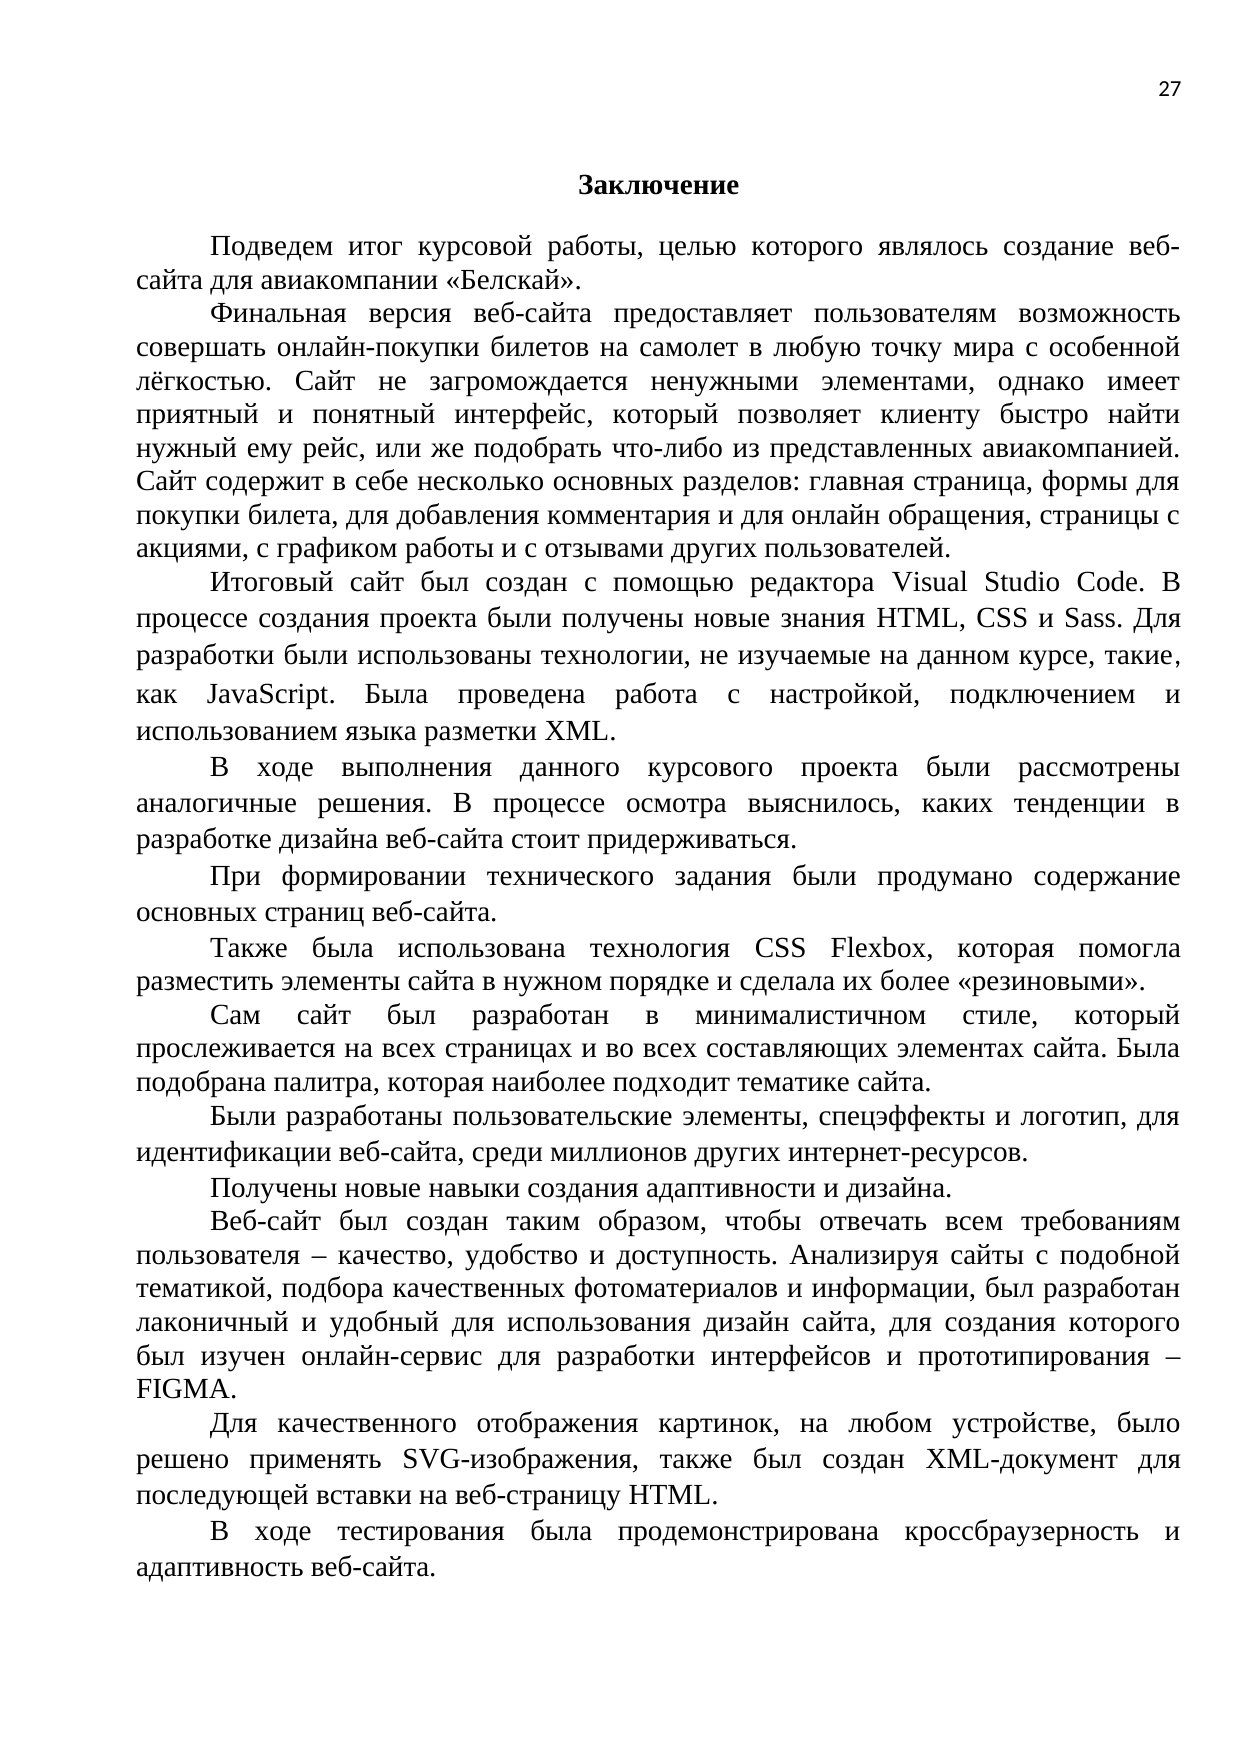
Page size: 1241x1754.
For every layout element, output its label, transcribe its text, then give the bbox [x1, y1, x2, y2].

text Для качественного отображения картинок, на любом устройстве, было решено применять SVG-изображения, также был создан XML-документ для последующей вставки на веб-страницу HTML. [136, 1405, 1181, 1511]
text В ходе выполнения данного курсового проекта были рассмотрены аналогичные решения. В процессе осмотра выяснилось, каких тенденции в разработке дизайна веб-сайта стоит придерживаться. [136, 749, 1181, 855]
text В ходе тестирования была продемонстрирована кроссбраузерность и адаптивность веб-сайта. [136, 1513, 1181, 1583]
text При формировании технического задания были продумано содержание основных страниц веб-сайта. [136, 858, 1181, 927]
text Сам сайт был разработан в минималистичном стиле, который прослеживается на всех страницах и во всех составляющих элементах сайта. Была подобрана палитра, которая наиболее подходит тематике сайта. [136, 997, 1181, 1098]
text Были разработаны пользовательские элементы, спецэффекты и логотип, для идентификации веб-сайта, среди миллионов других интернет-ресурсов. [136, 1098, 1181, 1167]
text Получены новые навыки создания адаптивности и дизайна. [136, 1170, 1181, 1203]
text Итоговый сайт был создан с помощью редактора Visual Studio Code. В процессе создания проекта были получены новые знания HTML, CSS и Sass. Для разработки были использованы технологии, не изучаемые на данном курсе, такие, как JavaScript. Была проведена работа с настройкой, подключением и использованием языка разметки XML. [136, 564, 1181, 747]
subtitle Заключение [136, 167, 1181, 201]
text Также была использована технология CSS Flexbox, которая помогла разместить элементы сайта в нужном порядке и сделала их более «резиновыми». [136, 930, 1181, 997]
text Веб-сайт был создан таким образом, чтобы отвечать всем требованиям пользователя – качество, удобство и доступность. Анализируя сайты с подобной тематикой, подбора качественных фотоматериалов и информации, был разработан лаконичный и удобный для использования дизайн сайта, для создания которого был изучен онлайн-сервис для разработки интерфейсов и прототипирования – FIGMA. [136, 1203, 1181, 1405]
text Подведем итог курсовой работы, целью которого являлось создание веб-сайта для авиакомпании «Белскай». [136, 228, 1181, 296]
text Финальная версия веб-сайта предоставляет пользователям возможность совершать онлайн-покупки билетов на самолет в любую точку мира с особенной лёгкостью. Сайт не загромождается ненужными элементами, однако имеет приятный и понятный интерфейс, который позволяет клиенту быстро найти нужный ему рейс, или же подобрать что-либо из представленных авиакомпанией. Сайт содержит в себе несколько основных разделов: главная страница, формы для покупки билета, для добавления комментария и для онлайн обращения, страницы с акциями, с графиком работы и с отзывами других пользователей. [136, 296, 1181, 564]
